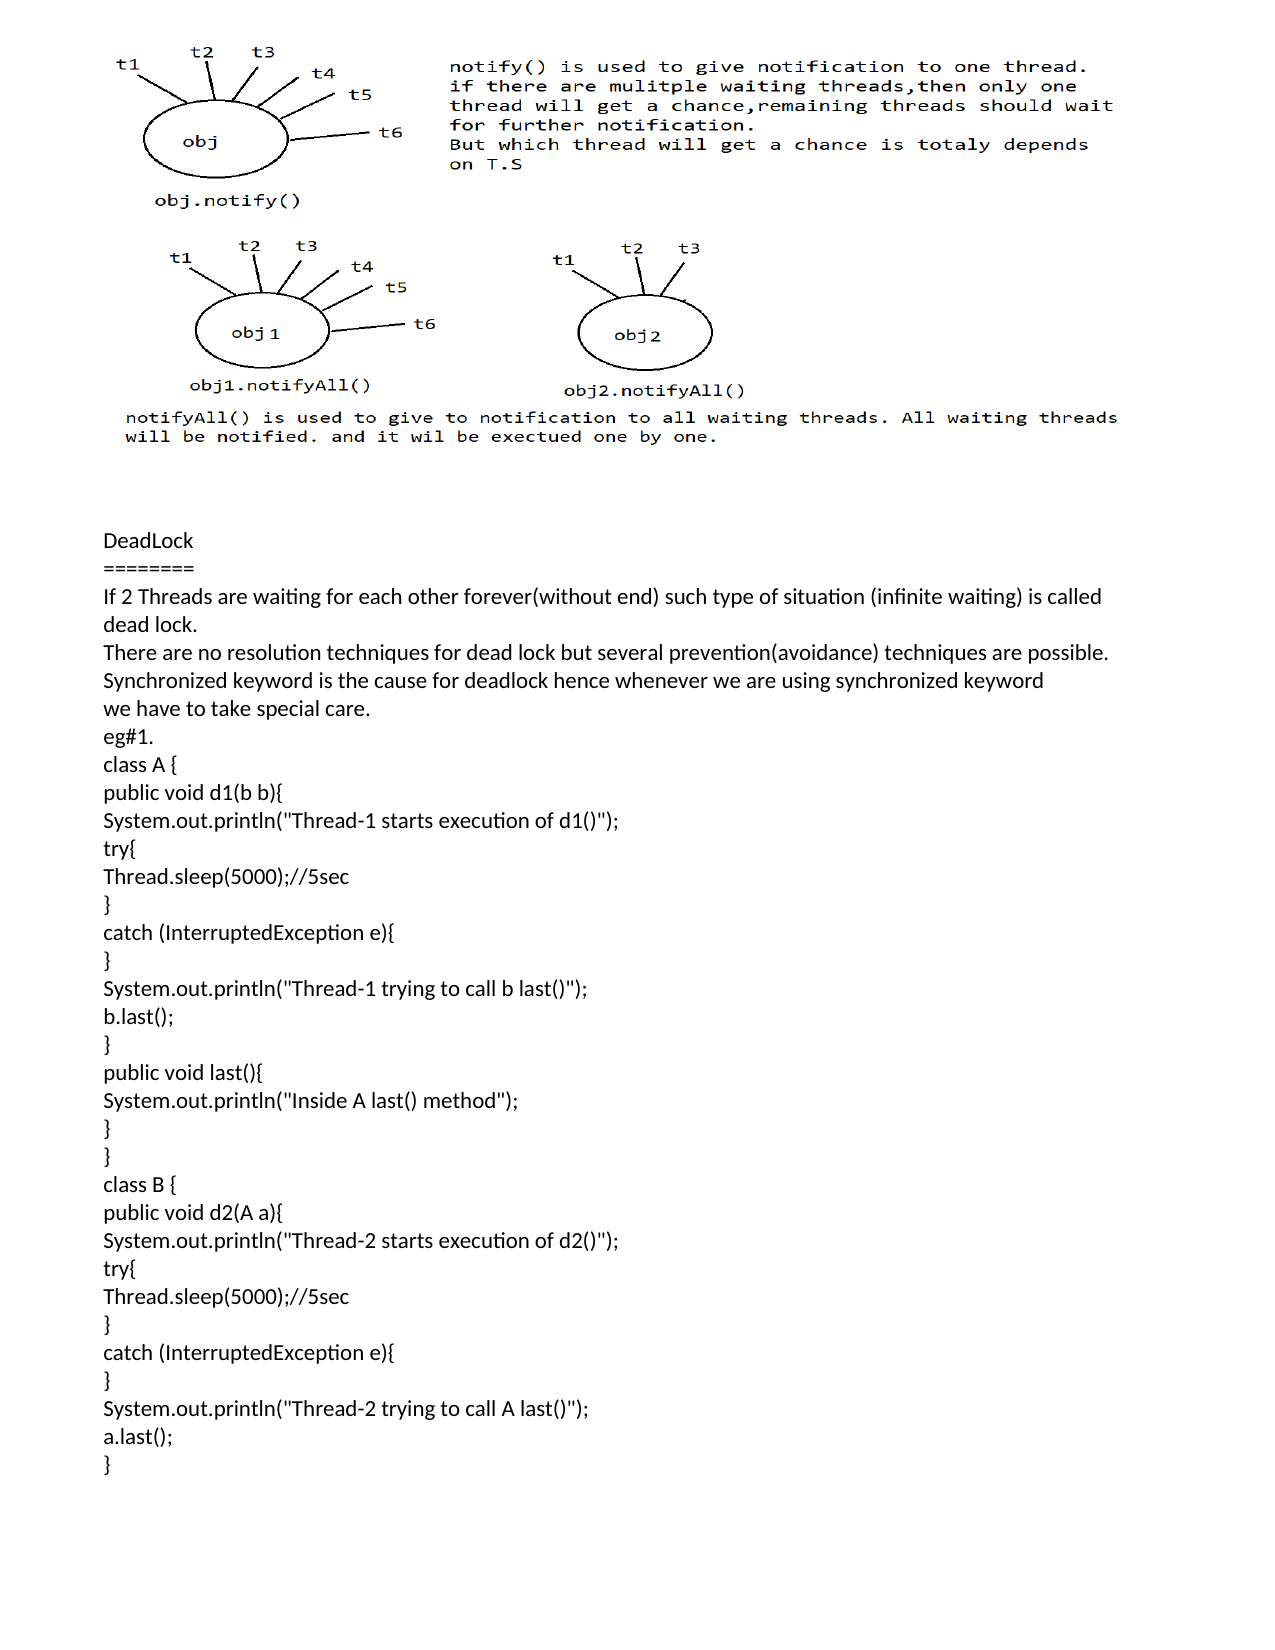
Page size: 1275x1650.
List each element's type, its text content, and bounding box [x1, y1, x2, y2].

text DeadLock [103, 526, 1125, 554]
text ======== [103, 554, 1125, 582]
text Thread.sleep(5000);//5sec [103, 1282, 1125, 1310]
text public void last(){ [103, 1058, 1125, 1086]
text } [103, 1142, 1125, 1170]
text try{ [103, 1254, 1125, 1282]
text If 2 Threads are waiting for each other forever(without end) such type of situation (infinite waiting) is called dead lock. [103, 582, 1125, 638]
text System.out.println("Thread-1 starts execution of d1()"); [103, 806, 1125, 834]
text } [103, 946, 1125, 974]
text System.out.println("Thread-2 starts execution of d2()"); [103, 1226, 1125, 1254]
text b.last(); [103, 1002, 1125, 1030]
text System.out.println("Thread-1 trying to call b last()"); [103, 974, 1125, 1002]
text a.last(); [103, 1422, 1125, 1451]
text public void d2(A a){ [103, 1198, 1125, 1226]
text Thread.sleep(5000);//5sec [103, 862, 1125, 890]
text System.out.println("Inside A last() method"); [103, 1086, 1125, 1114]
text } [103, 1366, 1125, 1394]
text catch (InterruptedException e){ [103, 1338, 1125, 1366]
text Synchronized keyword is the cause for deadlock hence whenever we are using synchronized keyword [103, 666, 1125, 694]
text } [103, 1114, 1125, 1142]
text public void d1(b b){ [103, 778, 1125, 806]
text try{ [103, 834, 1125, 862]
text catch (InterruptedException e){ [103, 918, 1125, 946]
text System.out.println("Thread-2 trying to call A last()"); [103, 1394, 1125, 1422]
text eg#1. [103, 722, 1125, 750]
text we have to take special care. [103, 694, 1125, 722]
text } [103, 1030, 1125, 1058]
text } [103, 890, 1125, 918]
text class A { [103, 750, 1125, 778]
text class B { [103, 1170, 1125, 1198]
text There are no resolution techniques for dead lock but several prevention(avoidance) techniques are possible. [103, 638, 1125, 666]
text } [103, 1310, 1125, 1338]
text } [103, 1451, 1125, 1478]
